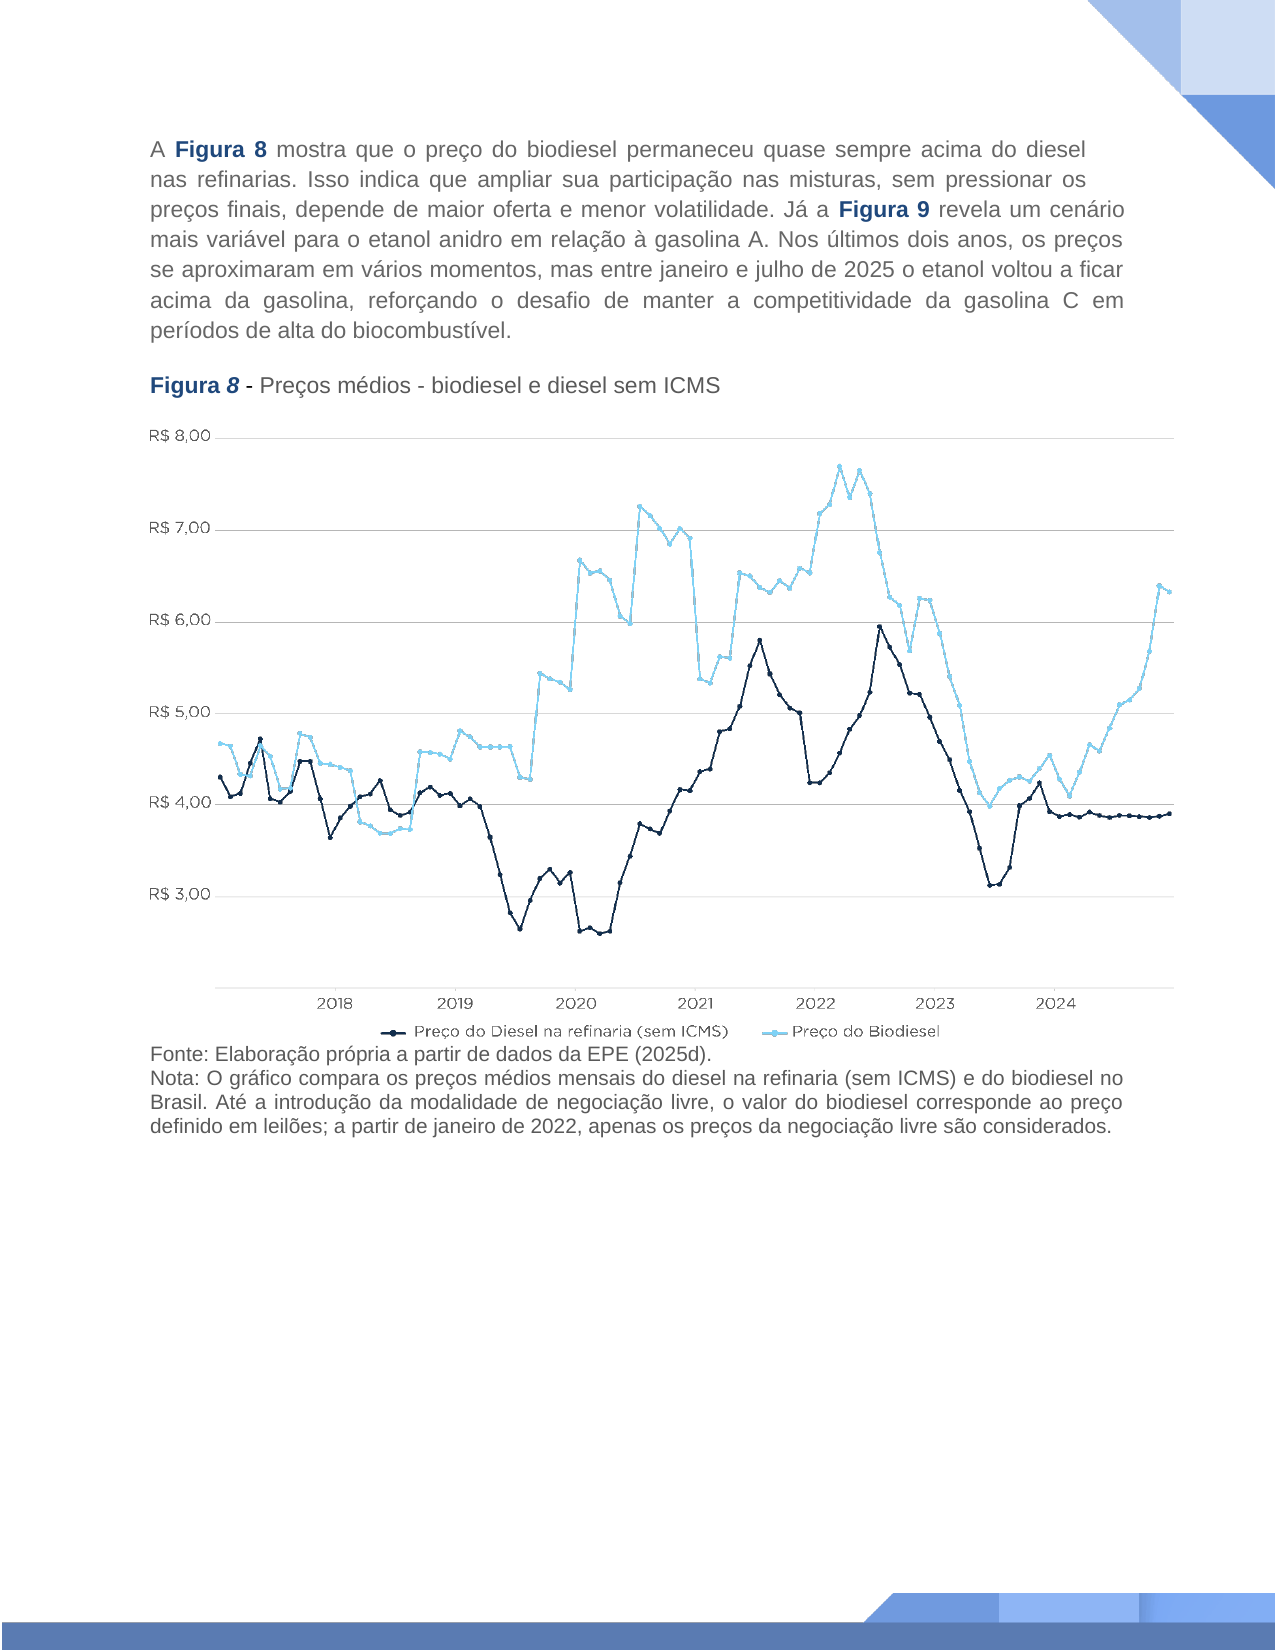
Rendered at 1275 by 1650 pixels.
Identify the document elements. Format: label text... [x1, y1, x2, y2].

text Figura 8 - Preços médios - biodiesel e diesel sem ICMS [150, 372, 1125, 398]
text Fonte: Elaboração própria a partir de dados da EPE (2025d). [150, 1042, 1125, 1066]
text Nota: O gráfico compara os preços médios mensais do diesel na refinaria (sem ICMS) e do biodiesel no Brasil. Até a introdução da modalidade de negociação livre, o valor do biodiesel corresponde ao preço definido em leilões; a partir de janeiro de 2022, apenas os preços da negociação livre são considerados. [150, 1066, 1125, 1138]
text A Figura 8 mostra que o preço do biodiesel permaneceu quase sempre acima do diesel nas refinarias. Isso indica que ampliar sua participação nas misturas, sem pressionar os preços finais, depende de maior oferta e menor volatilidade. Já a Figura 9 revela um cenário mais variável para o etanol anidro em relação à gasolina A. Nos últimos dois anos, os preços se aproximaram em vários momentos, mas entre janeiro e julho de 2025 o etanol voltou a ficar acima da gasolina, reforçando o desafio de manter a competitividade da gasolina C em períodos de alta do biocombustível. [150, 136, 1125, 343]
picture [148, 427, 1174, 1039]
picture [1087, 0, 1275, 189]
picture [2, 1593, 1275, 1650]
